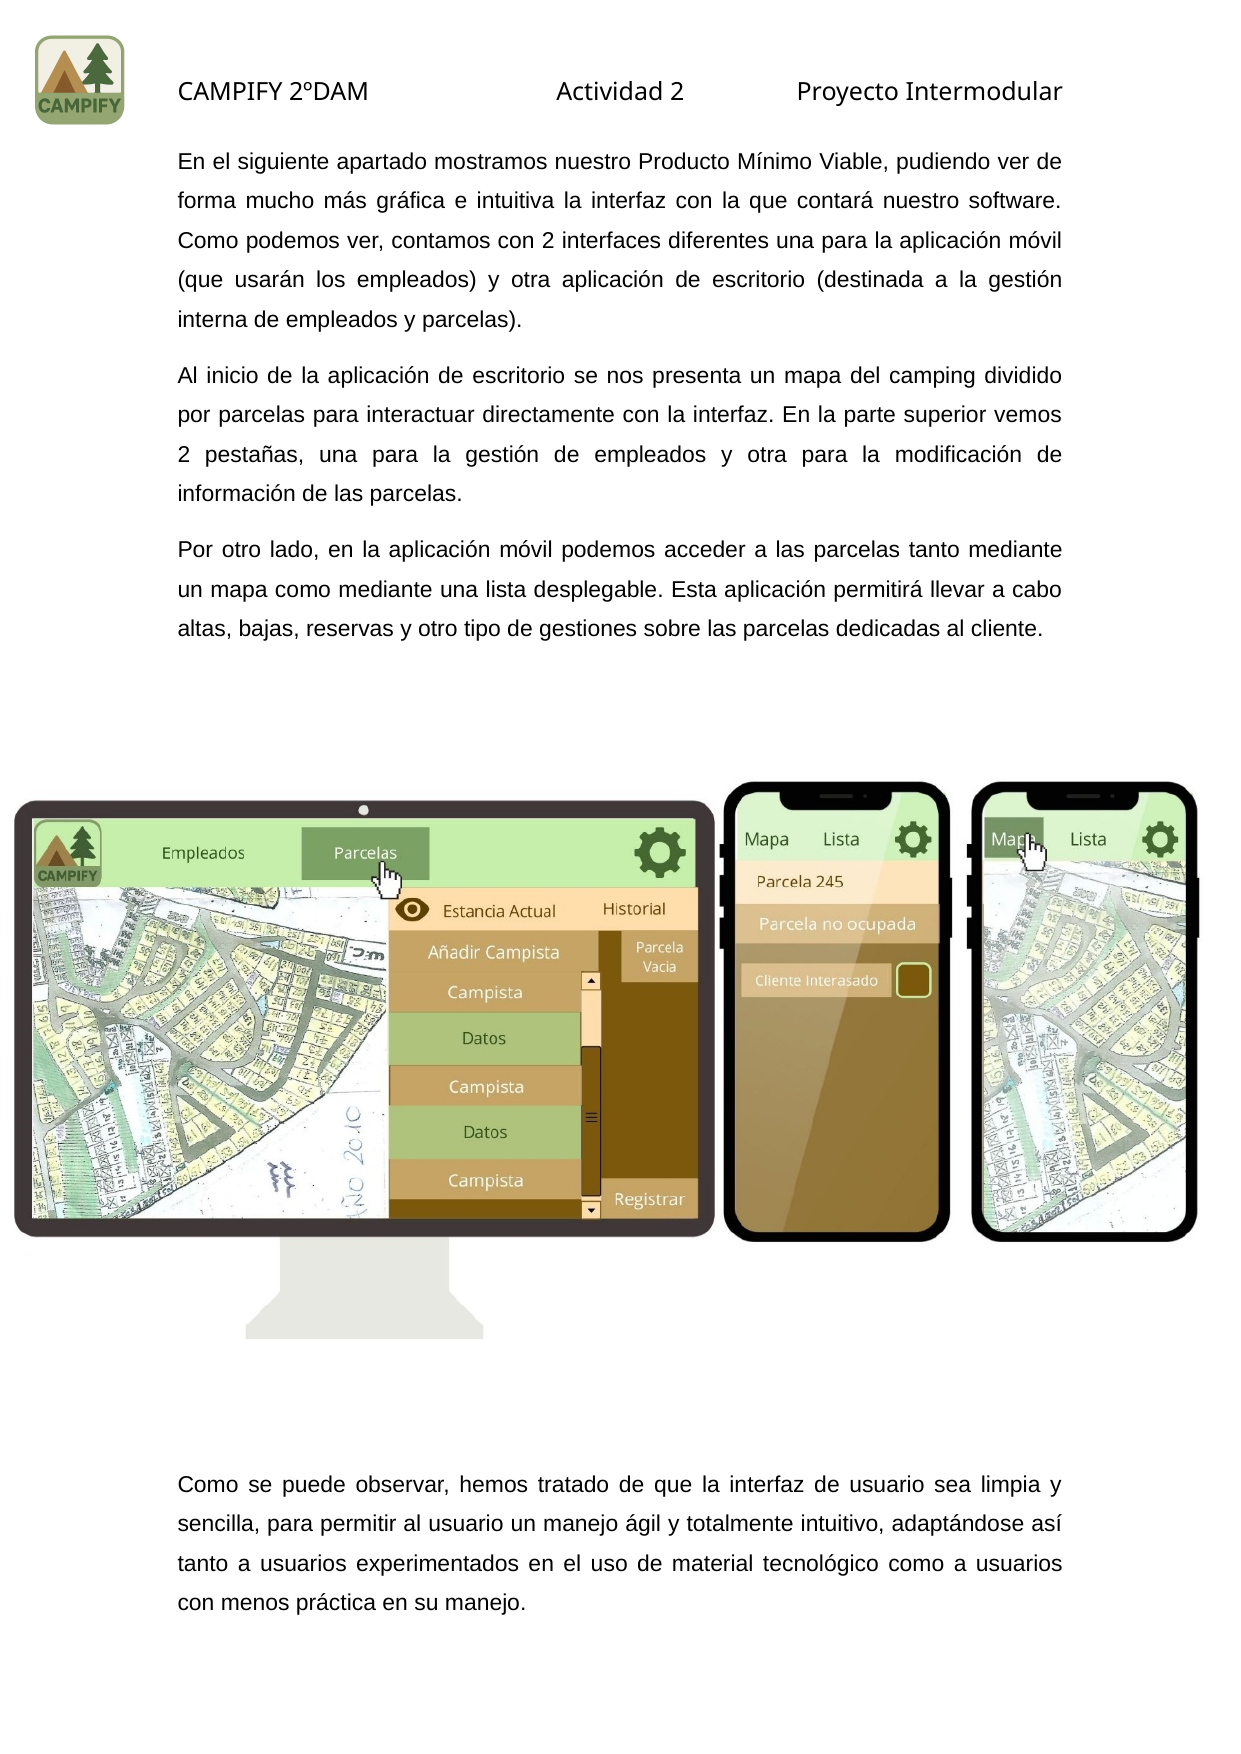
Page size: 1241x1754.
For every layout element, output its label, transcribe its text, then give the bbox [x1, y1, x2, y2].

text Al inicio de la aplicación de escritorio se nos presenta un mapa del camping dividido por parcelas para interactuar directamente con la interfaz. En la parte superior vemos 2 pestañas, una para la gestión de empleados y otra para la modificación de información de las parcelas. [177, 362, 1063, 507]
text Por otro lado, en la aplicación móvil podemos acceder a las parcelas tanto mediante un mapa como mediante una lista desplegable. Esta aplicación permitirá llevar a cabo altas, bajas, reservas y otro tipo de gestiones sobre las parcelas dedicadas al cliente. [177, 536, 1063, 642]
text En el siguiente apartado mostramos nuestro Producto Mínimo Viable, pudiendo ver de forma mucho más gráfica e intuitiva la interfaz con la que contará nuestro software. Como podemos ver, contamos con 2 interfaces diferentes una para la aplicación móvil (que usarán los empleados) y otra aplicación de escritorio (destinada a la gestión interna de empleados y parcelas). [177, 148, 1063, 332]
picture [28, 28, 132, 132]
picture [12, 649, 1237, 1338]
text Como se puede observar, hemos tratado de que la interfaz de usuario sea limpia y sencilla, para permitir al usuario un manejo ágil y totalmente intuitivo, adaptándose así tanto a usuarios experimentados en el uso de material tecnológico como a usuarios con menos práctica en su manejo. [177, 1471, 1063, 1615]
